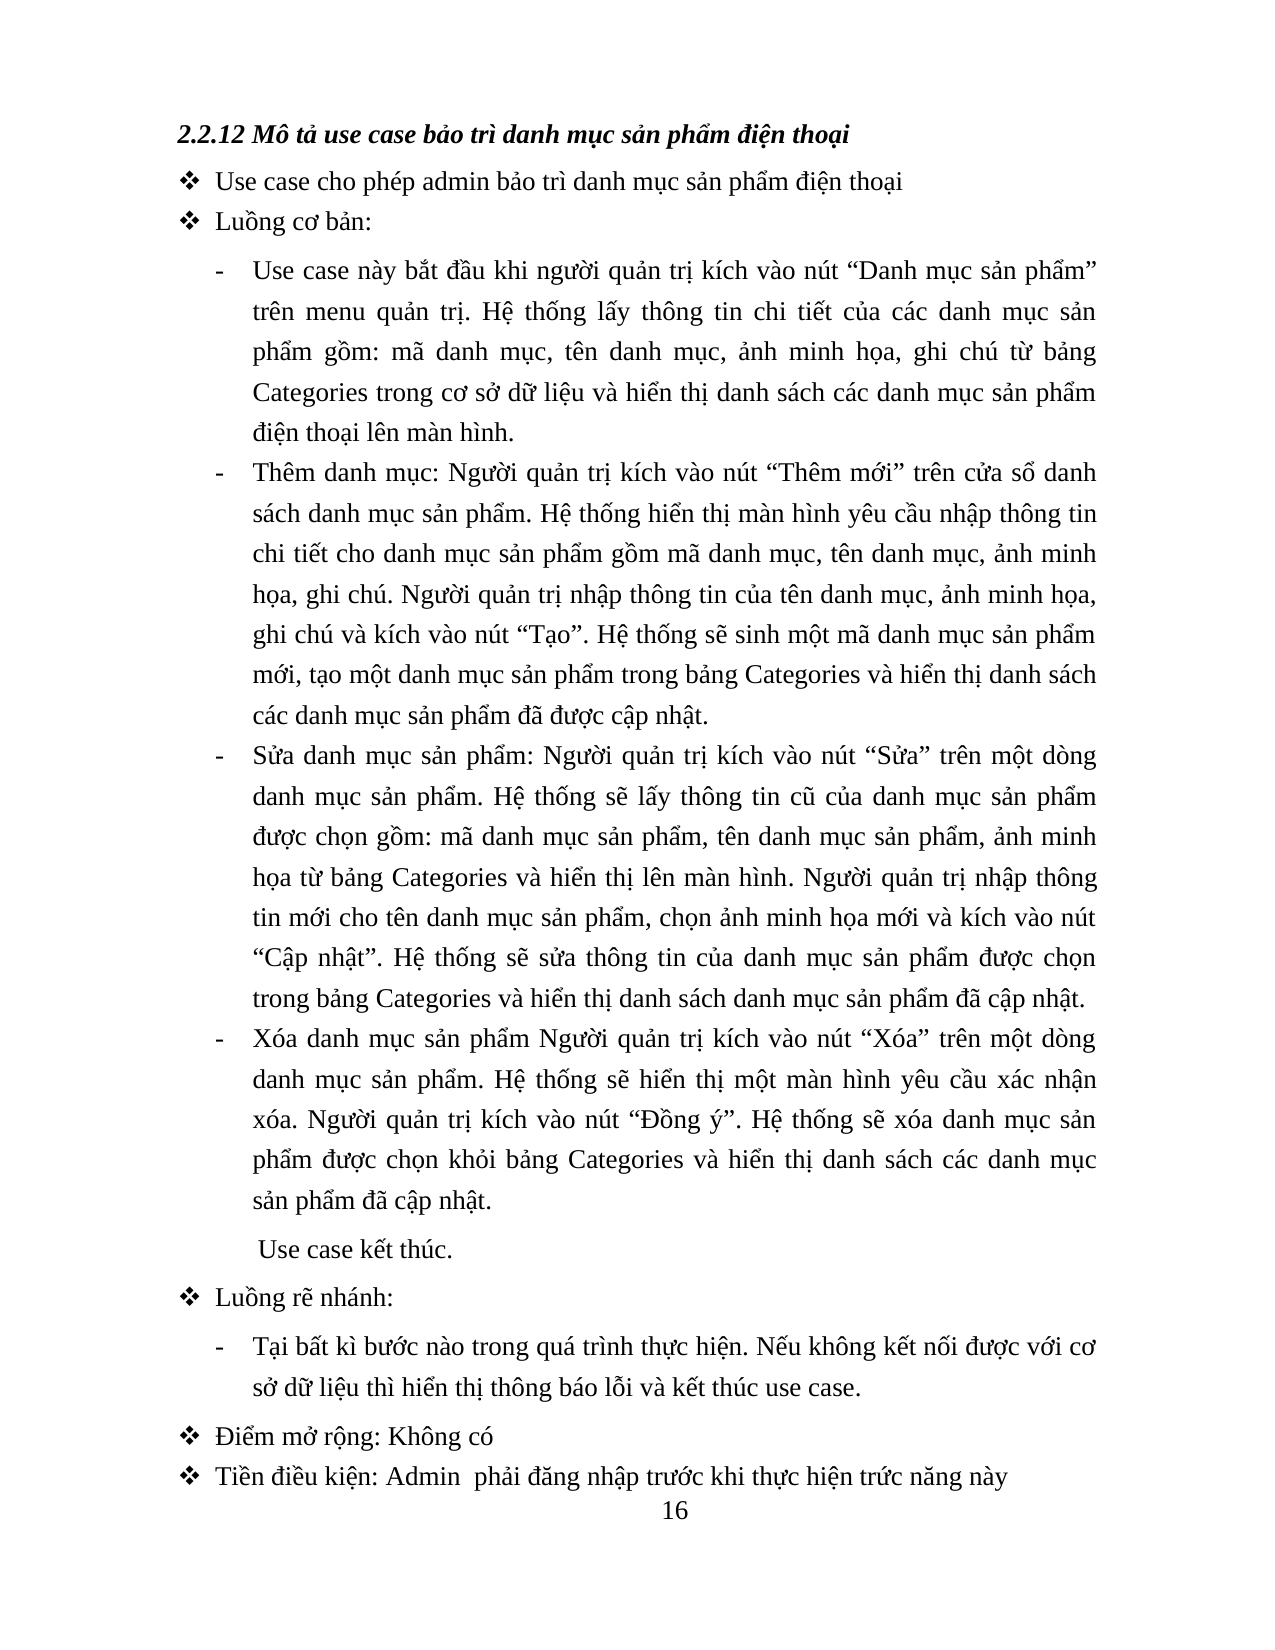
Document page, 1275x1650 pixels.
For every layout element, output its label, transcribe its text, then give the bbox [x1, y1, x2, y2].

text Use case kết thúc. [177, 1233, 1098, 1264]
subtitle Mô tả use case bảo trì danh mục sản phẩm điện thoại [177, 118, 1098, 149]
text Luồng cơ bản: [177, 205, 1098, 237]
text Use case cho phép admin bảo trì danh mục sản phẩm điện thoại [177, 165, 1098, 196]
text Tại bất kì bước nào trong quá trình thực hiện. Nếu không kết nối được với cơ sở dữ liệu thì hiển thị thông báo lỗi và kết thúc use case. [215, 1330, 1098, 1402]
text Tiền điều kiện: Admin phải đăng nhập trước khi thực hiện trức năng này [177, 1460, 1098, 1491]
text Điểm mở rộng: Không có [177, 1419, 1098, 1451]
text Luồng rẽ nhánh: [177, 1281, 1098, 1313]
text Thêm danh mục: Người quản trị kích vào nút “Thêm mới” trên cửa sổ danh sách danh mục sản phẩm. Hệ thống hiển thị màn hình yêu cầu nhập thông tin chi tiết cho danh mục sản phẩm gồm mã danh mục, tên danh mục, ảnh minh họa, ghi chú. Người quản trị nhập thông tin của tên danh mục, ảnh minh họa, ghi chú và kích vào nút “Tạo”. Hệ thống sẽ sinh một mã danh mục sản phẩm mới, tạo một danh mục sản phẩm trong bảng Categories và hiển thị danh sách các danh mục sản phẩm đã được cập nhật. [215, 456, 1098, 730]
text Use case này bắt đầu khi người quản trị kích vào nút “Danh mục sản phẩm” trên menu quản trị. Hệ thống lấy thông tin chi tiết của các danh mục sản phẩm gồm: mã danh mục, tên danh mục, ảnh minh họa, ghi chú từ bảng Categories trong cơ sở dữ liệu và hiển thị danh sách các danh mục sản phẩm điện thoại lên màn hình. [215, 254, 1098, 447]
text Sửa danh mục sản phẩm: Người quản trị kích vào nút “Sửa” trên một dòng danh mục sản phẩm. Hệ thống sẽ lấy thông tin cũ của danh mục sản phẩm được chọn gồm: mã danh mục sản phẩm, tên danh mục sản phẩm, ảnh minh họa từ bảng Categories và hiển thị lên màn hình. Người quản trị nhập thông tin mới cho tên danh mục sản phẩm, chọn ảnh minh họa mới và kích vào nút “Cập nhật”. Hệ thống sẽ sửa thông tin của danh mục sản phẩm được chọn trong bảng Categories và hiển thị danh sách danh mục sản phẩm đã cập nhật. [215, 739, 1098, 1013]
text Xóa danh mục sản phẩm Người quản trị kích vào nút “Xóa” trên một dòng danh mục sản phẩm. Hệ thống sẽ hiển thị một màn hình yêu cầu xác nhận xóa. Người quản trị kích vào nút “Đồng ý”. Hệ thống sẽ xóa danh mục sản phẩm được chọn khỏi bảng Categories và hiển thị danh sách các danh mục sản phẩm đã cập nhật. [215, 1022, 1098, 1215]
